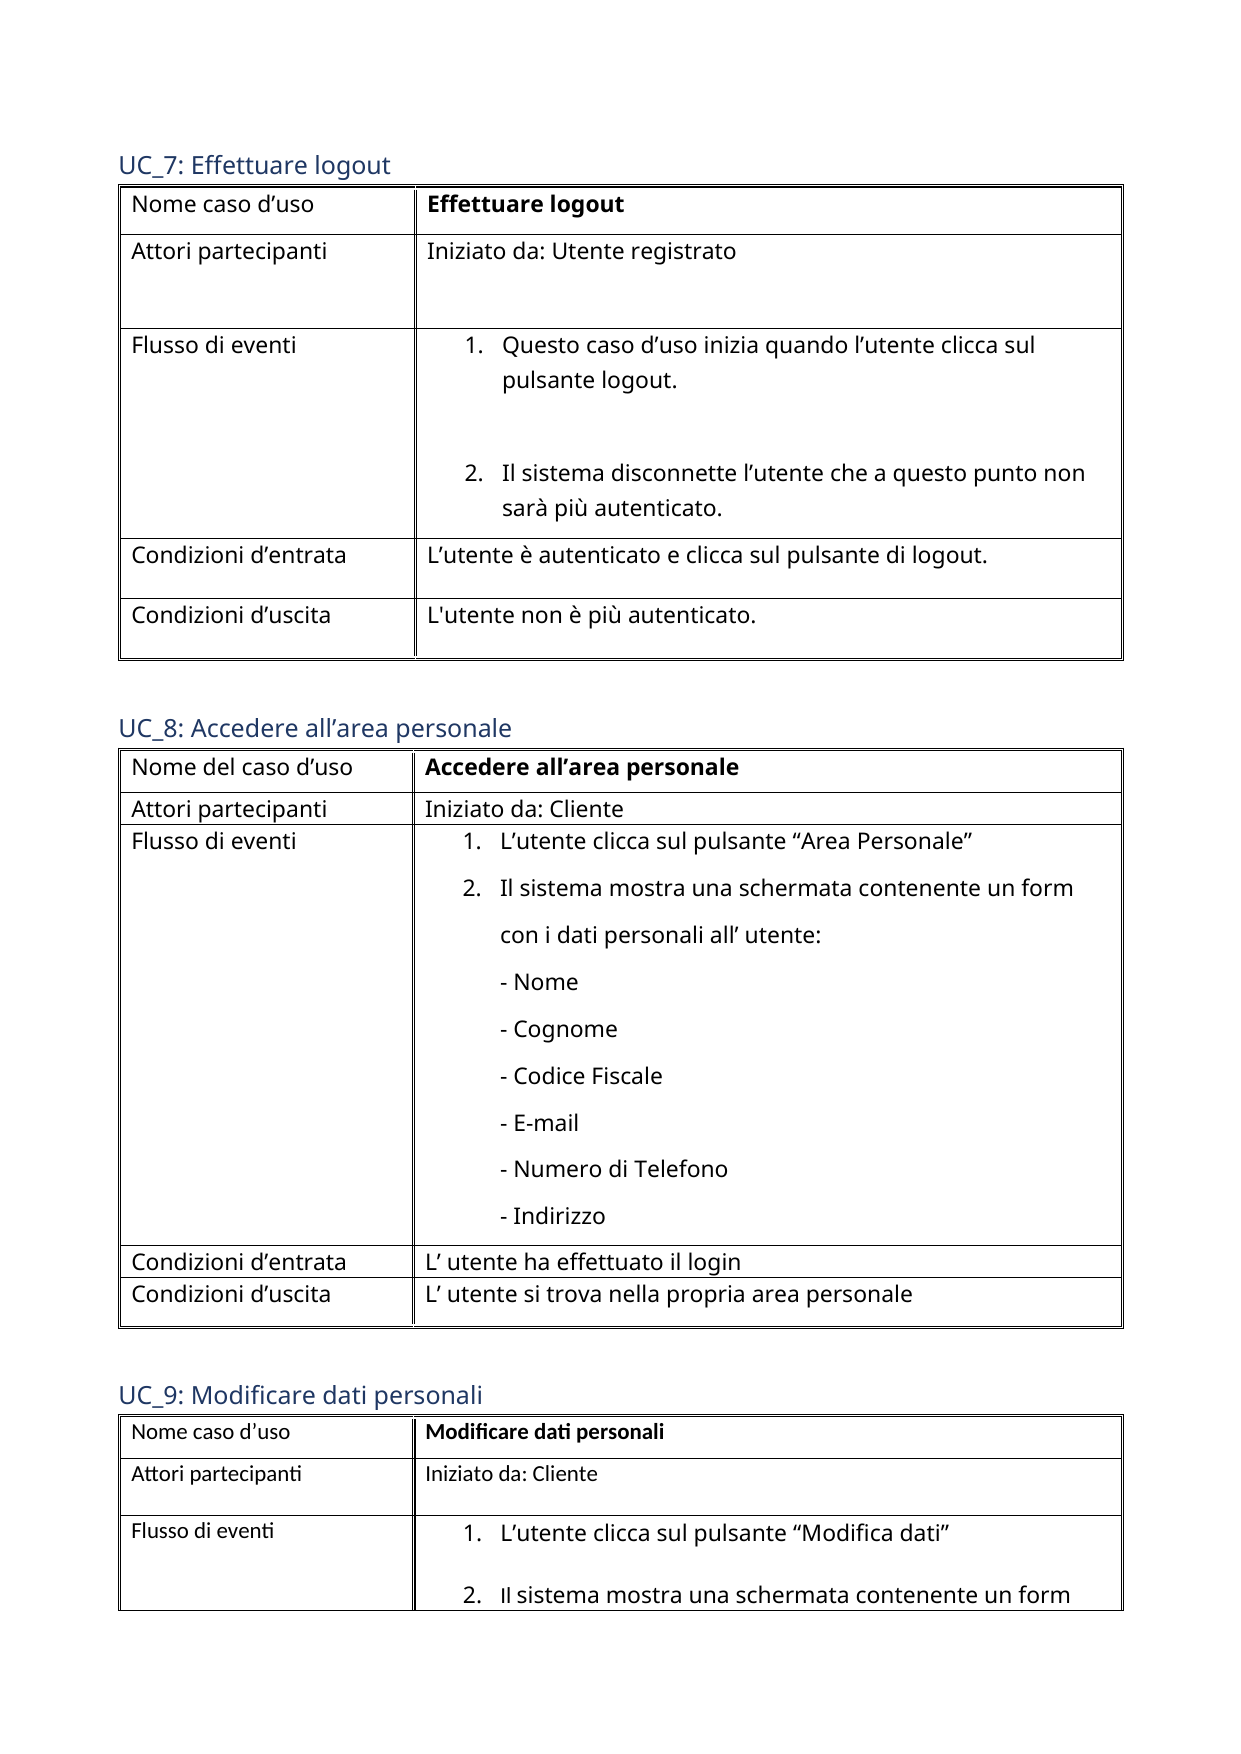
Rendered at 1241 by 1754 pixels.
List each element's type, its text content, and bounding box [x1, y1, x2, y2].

table_cell Attori partecipanti [121, 793, 412, 824]
table_header Nome caso d’uso [120, 185, 416, 234]
table_cell L’ utente si trova nella propria area personale [414, 1278, 1121, 1326]
table_cell Flusso di eventi [121, 329, 414, 538]
table_cell Attori partecipanti [121, 1459, 412, 1515]
table_cell Iniziato da: Cliente [416, 1459, 1121, 1515]
table_cell Attori partecipanti [121, 235, 414, 328]
table_cell Condizioni d’entrata [121, 539, 414, 598]
table_cell Iniziato da: Utente registrato [417, 235, 1121, 328]
subtitle UC_8: Accedere all’area personale [118, 711, 1122, 745]
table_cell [416, 1516, 1121, 1610]
table_cell Flusso di eventi [121, 1516, 412, 1610]
table_cell Condizioni d’uscita [121, 1278, 413, 1326]
table_cell Iniziato da: Cliente [415, 793, 1121, 824]
table_cell Questo caso d’uso inizia quando l’utente clicca sul pulsante logout. Il sistema disconnette l’utente che a questo punto non sarà più autenticato. [417, 329, 1121, 538]
table_cell L’utente clicca sul pulsante “Area Personale” Il sistema mostra una schermata contenente un form con i dati personali all’ utente: - Nome - Cognome - Codice Fiscale - E-mail - Numero di Telefono - Indirizzo [415, 825, 1121, 1244]
subtitle UC_9: Modificare dati personali [118, 1377, 1122, 1411]
table_header Nome del caso d’uso [121, 751, 413, 792]
table_cell L'utente non è più autenticato. [416, 599, 1121, 658]
table_cell L’ utente ha effettuato il login [415, 1246, 1121, 1277]
table_header Effettuare logout [416, 188, 1121, 234]
subtitle UC_7: Effettuare logout [118, 148, 1122, 182]
table_cell Condizioni d’uscita [121, 599, 416, 658]
table_cell Condizioni d’entrata [121, 1246, 412, 1277]
table_header Nome caso d’uso [120, 1415, 414, 1458]
table_header Accedere all’area personale [414, 751, 1121, 792]
table_header Modificare dati personali [414, 1417, 1121, 1458]
table_cell Flusso di eventi [121, 825, 412, 1244]
table_cell L’utente è autenticato e clicca sul pulsante di logout. [417, 539, 1121, 598]
